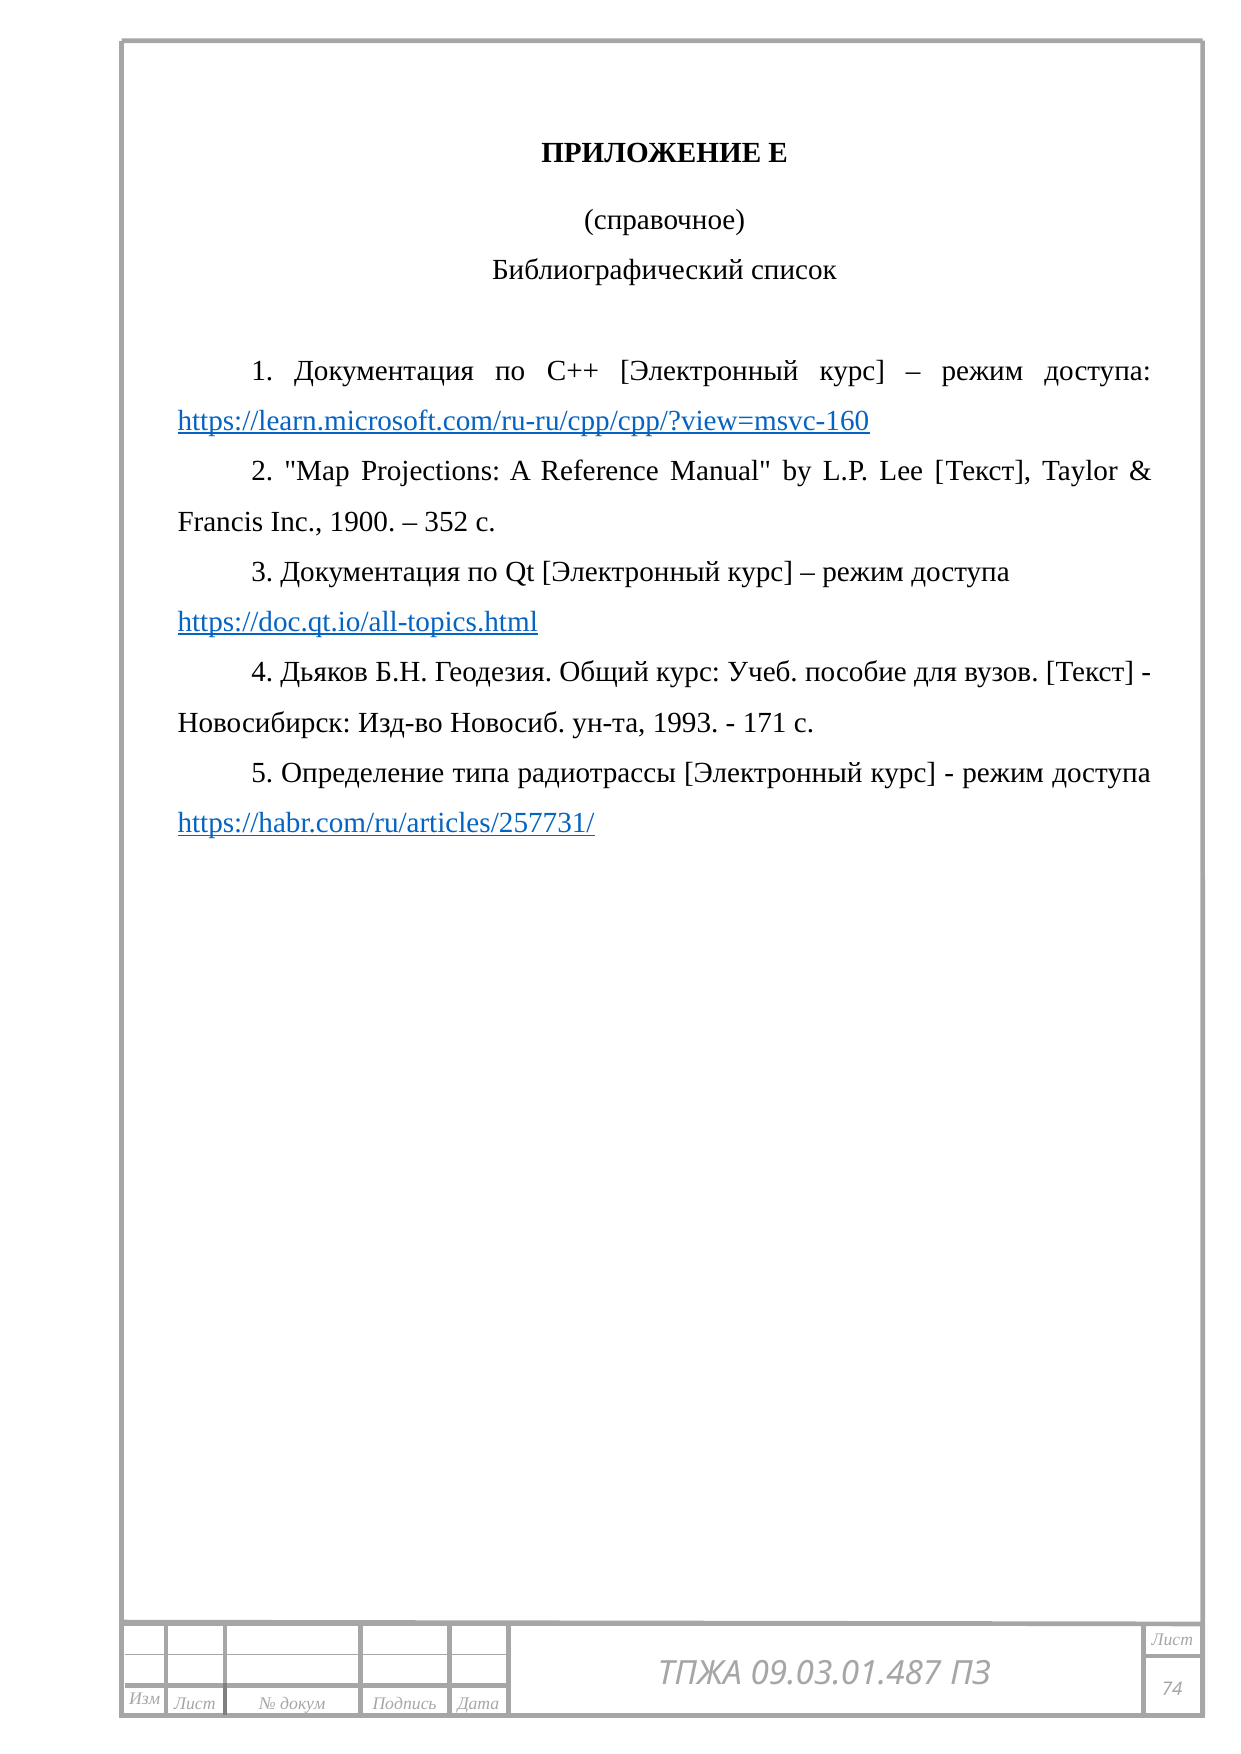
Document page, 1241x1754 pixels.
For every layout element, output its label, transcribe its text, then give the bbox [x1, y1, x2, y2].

text (справочное) [177, 202, 1152, 235]
text https://doc.qt.io/all-topics.html [177, 604, 1152, 638]
text 2. "Map Projections: A Reference Manual" by L.P. Lee [Текст], Taylor & Francis Inc., 1900. – 352 c. [177, 453, 1152, 537]
text 4. Дьяков Б.Н. Геодезия. Общий курс: Учеб. пособие для вузов. [Текст] - Новосибирск: Изд-во Новосиб. ун-та, 1993. - 171 с. [177, 654, 1152, 738]
text 5. Определение типа радиотрассы [Электронный курс] - режим доступа https://habr.com/ru/articles/257731/ [177, 755, 1152, 839]
subtitle ПРИЛОЖЕНИЕ Е [177, 135, 1152, 168]
text 1. Документация по C++ [Электронный курс] – режим доступа: https://learn.microsoft.com/ru-ru/cpp/cpp/?view=msvc-160 [177, 353, 1152, 437]
text Библиографический список [177, 252, 1152, 286]
text 3. Документация по Qt [Электронный курс] – режим доступа [177, 554, 1152, 587]
